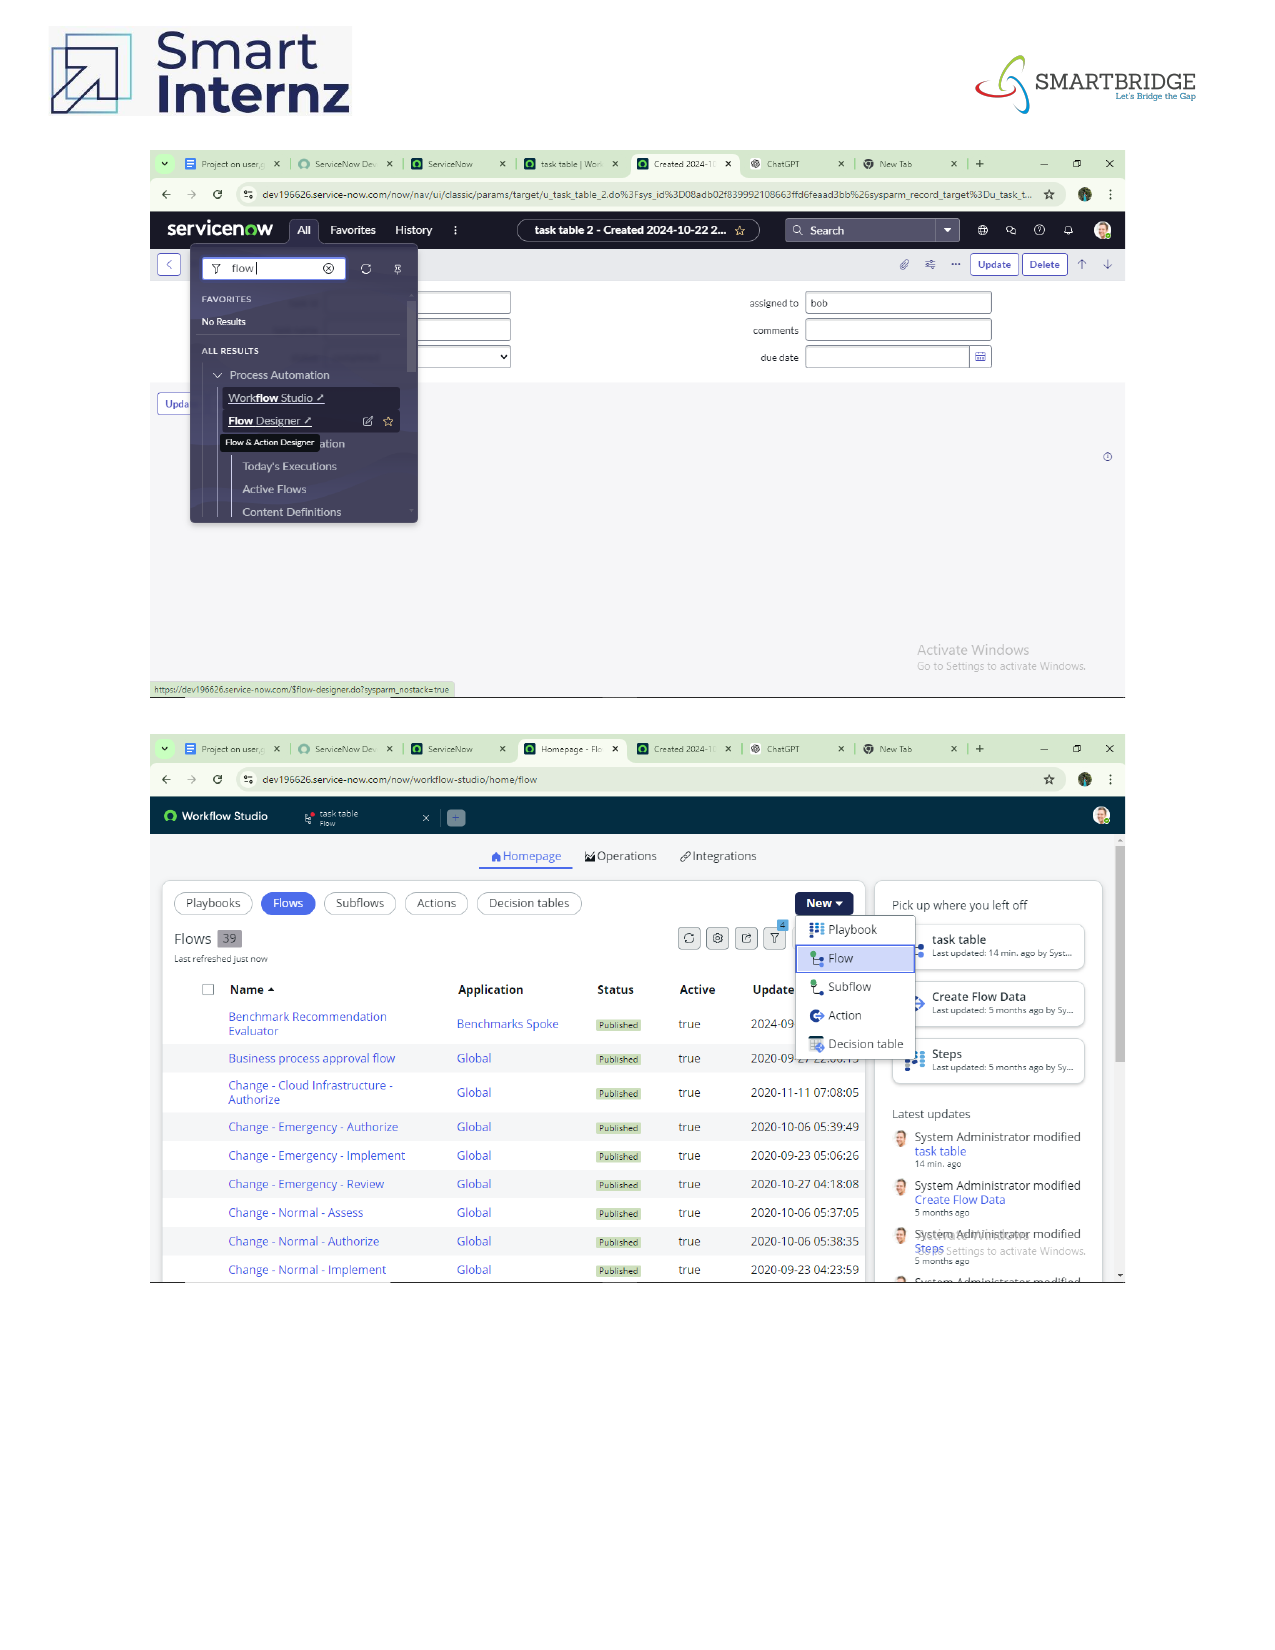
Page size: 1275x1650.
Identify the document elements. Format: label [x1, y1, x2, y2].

picture [448, 810, 465, 826]
picture [1094, 807, 1109, 823]
picture [965, 34, 1214, 139]
picture [48, 26, 353, 116]
picture [150, 734, 1125, 796]
picture [165, 810, 176, 820]
picture [211, 812, 217, 819]
picture [150, 150, 1125, 698]
picture [150, 835, 1125, 1283]
